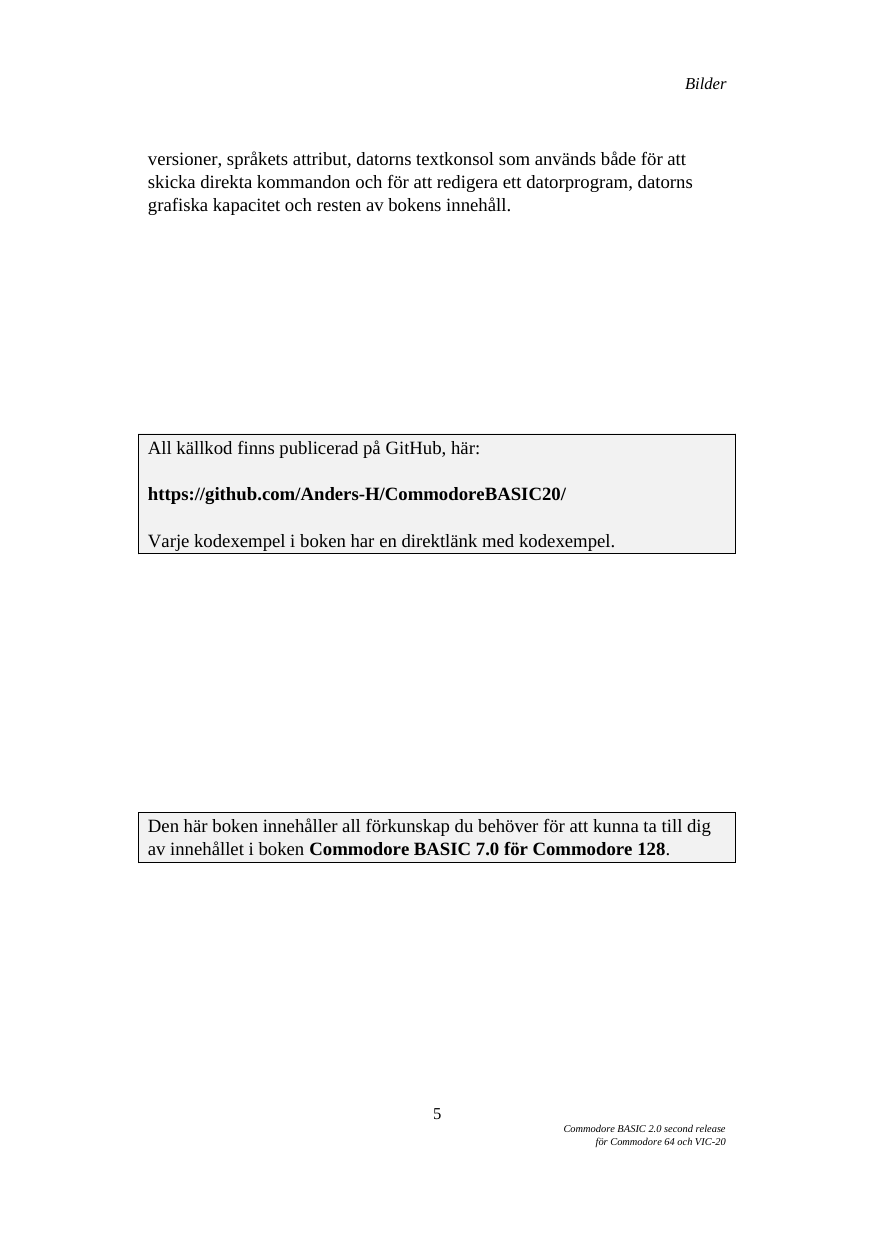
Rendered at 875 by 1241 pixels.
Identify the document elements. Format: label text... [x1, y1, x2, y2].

text All källkod finns publicerad på GitHub, här: https://github.com/Anders-H/CommodoreBASIC20/ Varje kodexempel i boken har en direktlänk med kodexempel. [139, 435, 735, 553]
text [148, 148, 726, 216]
text Den här boken innehåller all förkunskap du behöver för att kunna ta till dig av innehållet i boken Commodore BASIC 7.0 för Commodore 128. [139, 813, 735, 862]
